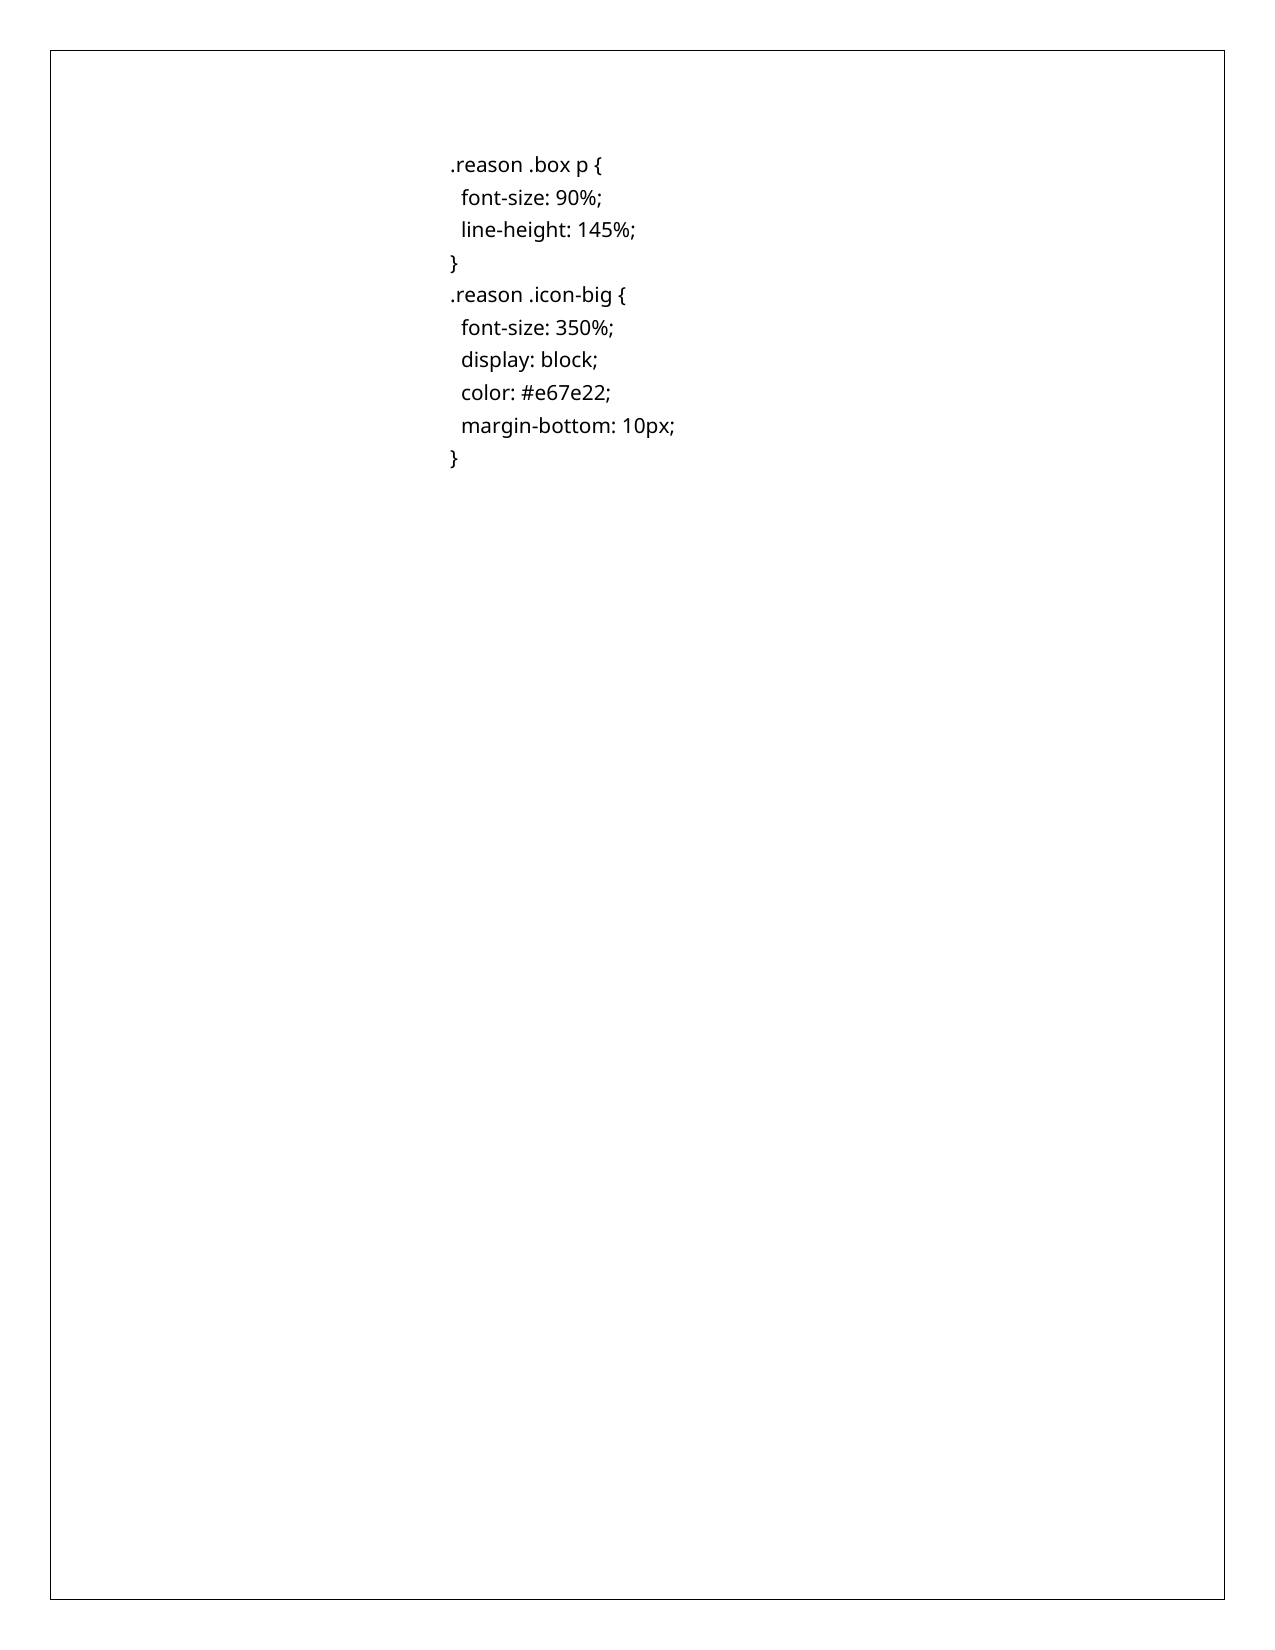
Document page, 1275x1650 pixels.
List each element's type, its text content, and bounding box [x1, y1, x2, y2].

list .reason .icon-big { [450, 280, 1125, 309]
list margin-bottom: 10px; [450, 411, 1125, 439]
list display: block; [450, 346, 1125, 374]
list color: #e67e22; [450, 378, 1125, 407]
list font-size: 90%; [450, 183, 1125, 211]
list } [450, 443, 1125, 472]
list line-height: 145%; [450, 215, 1125, 244]
list .reason .box p { [450, 150, 1125, 178]
list } [450, 248, 1125, 276]
list font-size: 350%; [450, 313, 1125, 341]
